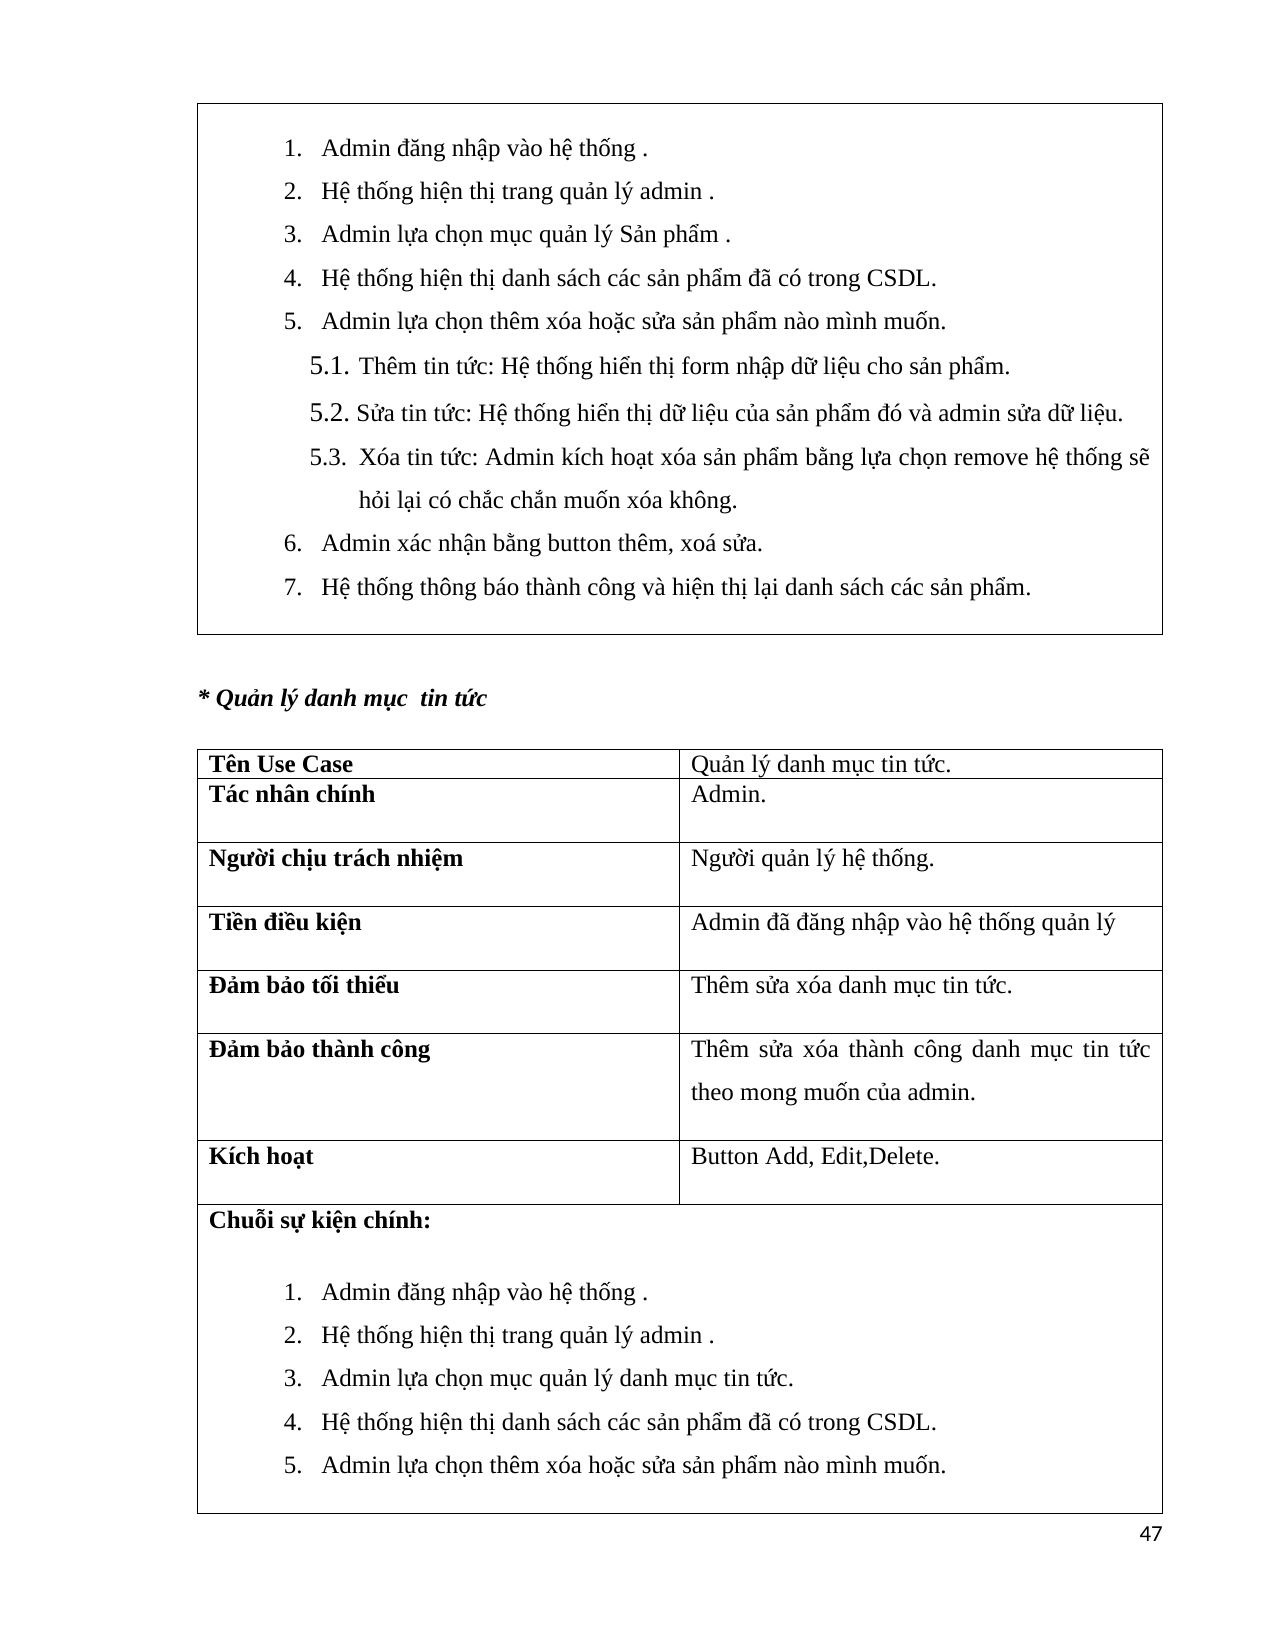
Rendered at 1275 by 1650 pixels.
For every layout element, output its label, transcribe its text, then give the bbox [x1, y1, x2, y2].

table_cell Tác nhân chính [198, 779, 679, 842]
text * Quản lý danh mục tin tức [197, 683, 1162, 712]
table_header Quản lý danh mục tin tức. [680, 750, 1162, 778]
table_cell Thêm sửa xóa danh mục tin tức. [680, 971, 1162, 1033]
table_cell Người chịu trách nhiệm [198, 843, 679, 906]
table_cell Người quản lý hệ thống. [680, 843, 1162, 906]
table_cell Button Add, Edit,Delete. [680, 1141, 1162, 1204]
table_cell Đảm bảo thành công [198, 1034, 679, 1140]
table_cell Admin. [680, 779, 1162, 842]
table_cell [198, 1205, 1162, 1512]
table_cell Đảm bảo tối thiểu [198, 971, 679, 1033]
table_cell Tiền điều kiện [198, 907, 679, 969]
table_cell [198, 104, 1162, 634]
table_header Tên Use Case [198, 750, 679, 778]
table_cell Kích hoạt [198, 1141, 679, 1204]
table_cell Thêm sửa xóa thành công danh mục tin tức theo mong muốn của admin. [680, 1034, 1162, 1140]
table_cell Admin đã đăng nhập vào hệ thống quản lý [680, 907, 1162, 969]
